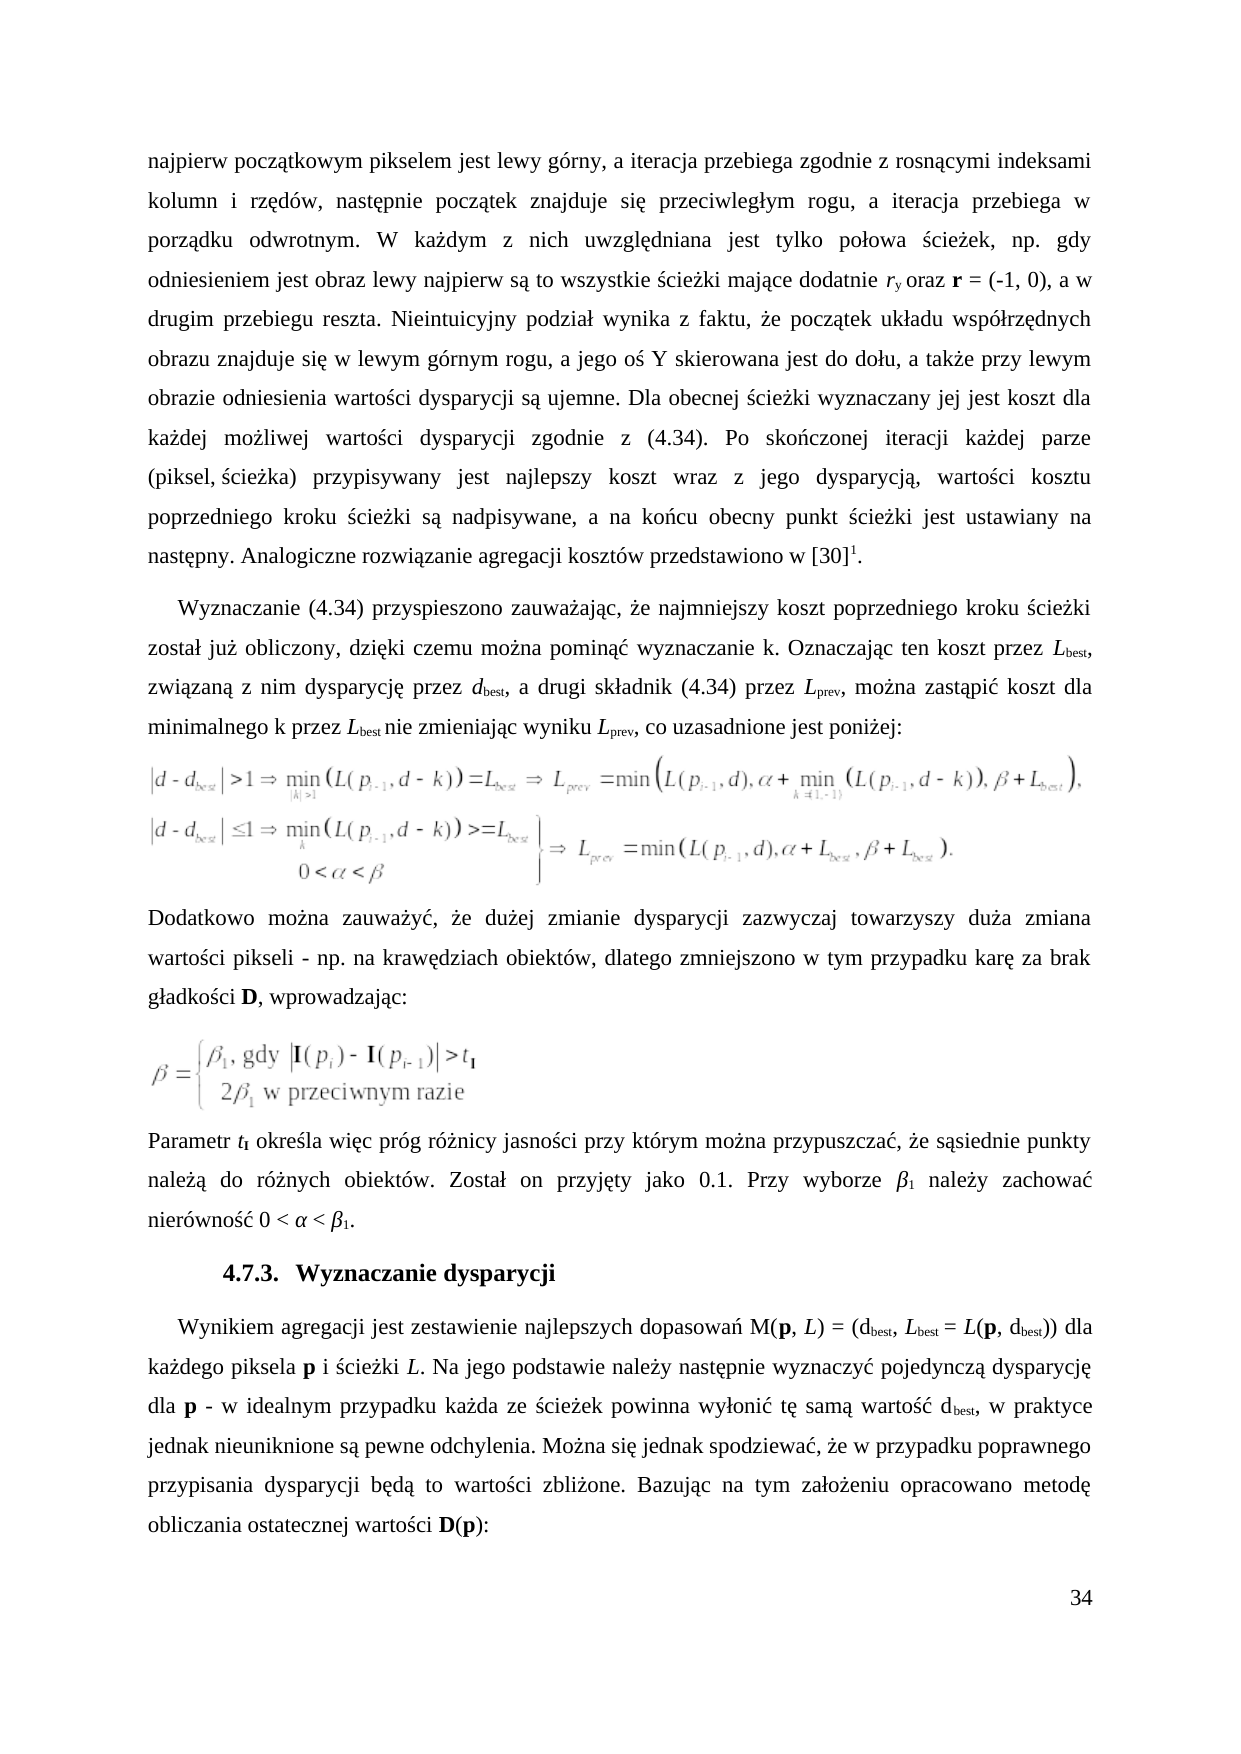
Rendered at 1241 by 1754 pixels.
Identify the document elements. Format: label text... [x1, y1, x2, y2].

text Wynikiem agregacji jest zestawienie najlepszych dopasowań M(p, L) = (dbest, Lbest = L(p, dbest)) dla każdego piksela p i ścieżki L. Na jego podstawie należy następnie wyznaczyć pojedynczą dysparycję dla p - w idealnym przypadku każda ze ścieżek powinna wyłonić tę samą wartość dbest, w praktyce jednak nieuniknione są pewne odchylenia. Można się jednak spodziewać, że w przypadku poprawnego przypisania dysparycji będą to wartości zbliżone. Bazując na tym założeniu opracowano metodę obliczania ostatecznej wartości D(p): [148, 1313, 1093, 1537]
text Parametr tI określa więc próg różnicy jasności przy którym można przypuszczać, że sąsiednie punkty należą do różnych obiektów. Został on przyjęty jako 0.1. Przy wyborze β1 należy zachować nierówność 0 < α < β1. [148, 1127, 1093, 1232]
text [148, 148, 1093, 569]
subtitle Wyznaczanie dysparycji [223, 1258, 1093, 1286]
text Wyznaczanie (4.34) przyspieszono zauważając, że najmniejszy koszt poprzedniego kroku ścieżki został już obliczony, dzięki czemu można pominąć wyznaczanie k. Oznaczając ten koszt przez Lbest, związaną z nim dysparycję przez dbest, a drugi składnik (4.34) przez Lprev, można zastąpić koszt dla minimalnego k przez Lbest nie zmieniając wyniku Lprev, co uzasadnione jest poniżej: [148, 594, 1093, 739]
text Dodatkowo można zauważyć, że dużej zmianie dysparycji zazwyczaj towarzyszy duża zmiana wartości pikseli - np. na krawędziach obiektów, dlatego zmniejszono w tym przypadku karę za brak gładkości D, wprowadzając: [148, 904, 1093, 1010]
